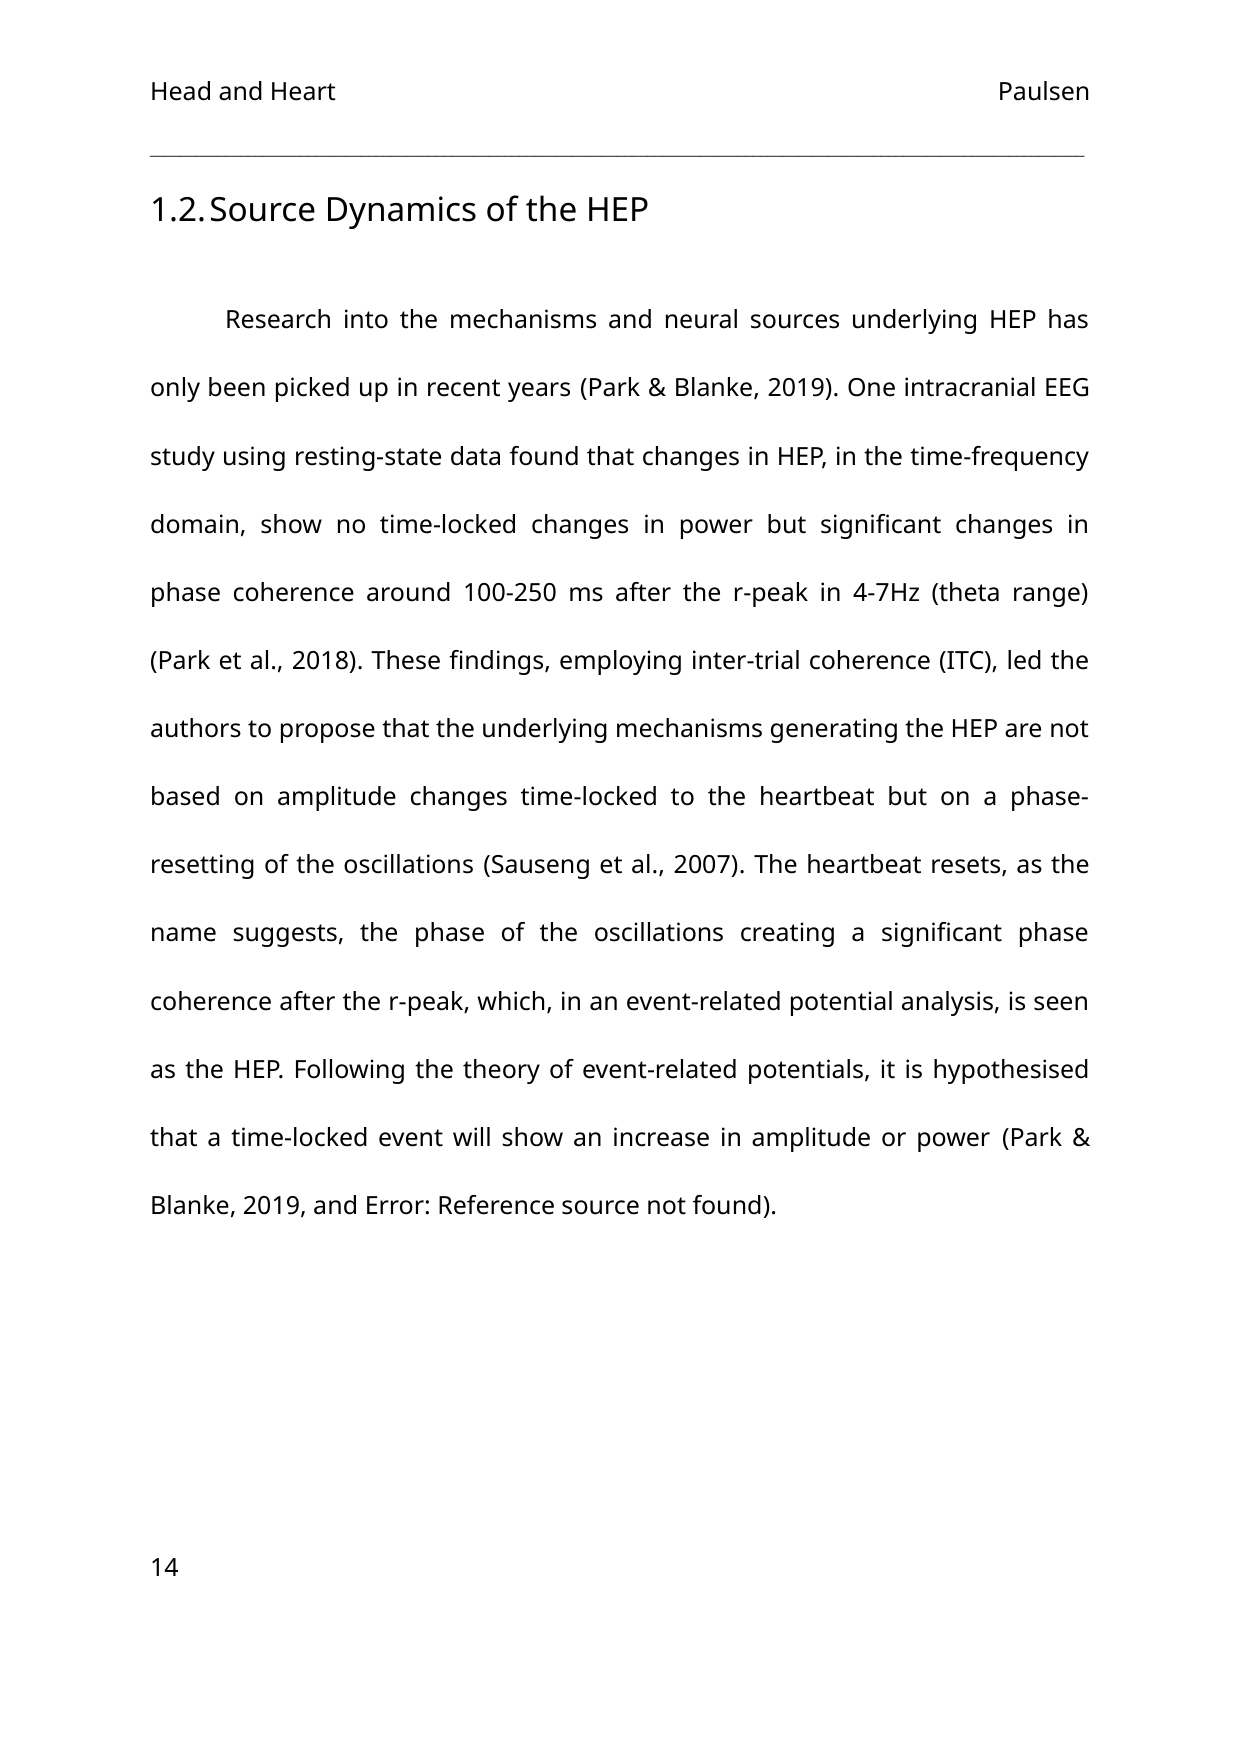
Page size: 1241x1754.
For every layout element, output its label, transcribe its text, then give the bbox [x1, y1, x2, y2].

text Research into the mechanisms and neural sources underlying HEP has only been picked up in recent years (Park & Blanke, 2019). One intracranial EEG study using resting-state data found that changes in HEP, in the time-frequency domain, show no time-locked changes in power but significant changes in phase coherence around 100-250 ms after the r-peak in 4-7Hz (theta range) (Park et al., 2018). These findings, employing inter-trial coherence (ITC), led the authors to propose that the underlying mechanisms generating the HEP are not based on amplitude changes time-locked to the heartbeat but on a phase-resetting of the oscillations (Sauseng et al., 2007). The heartbeat resets, as the name suggests, the phase of the oscillations creating a significant phase coherence after the r-peak, which, in an event-related potential analysis, is seen as the HEP. Following the theory of event-related potentials, it is hypothesised that a time-locked event will show an increase in amplitude or power (Park & Blanke, 2019, and Figure 2). [150, 302, 1090, 1222]
subtitle Source Dynamics of the HEP [150, 186, 1090, 231]
